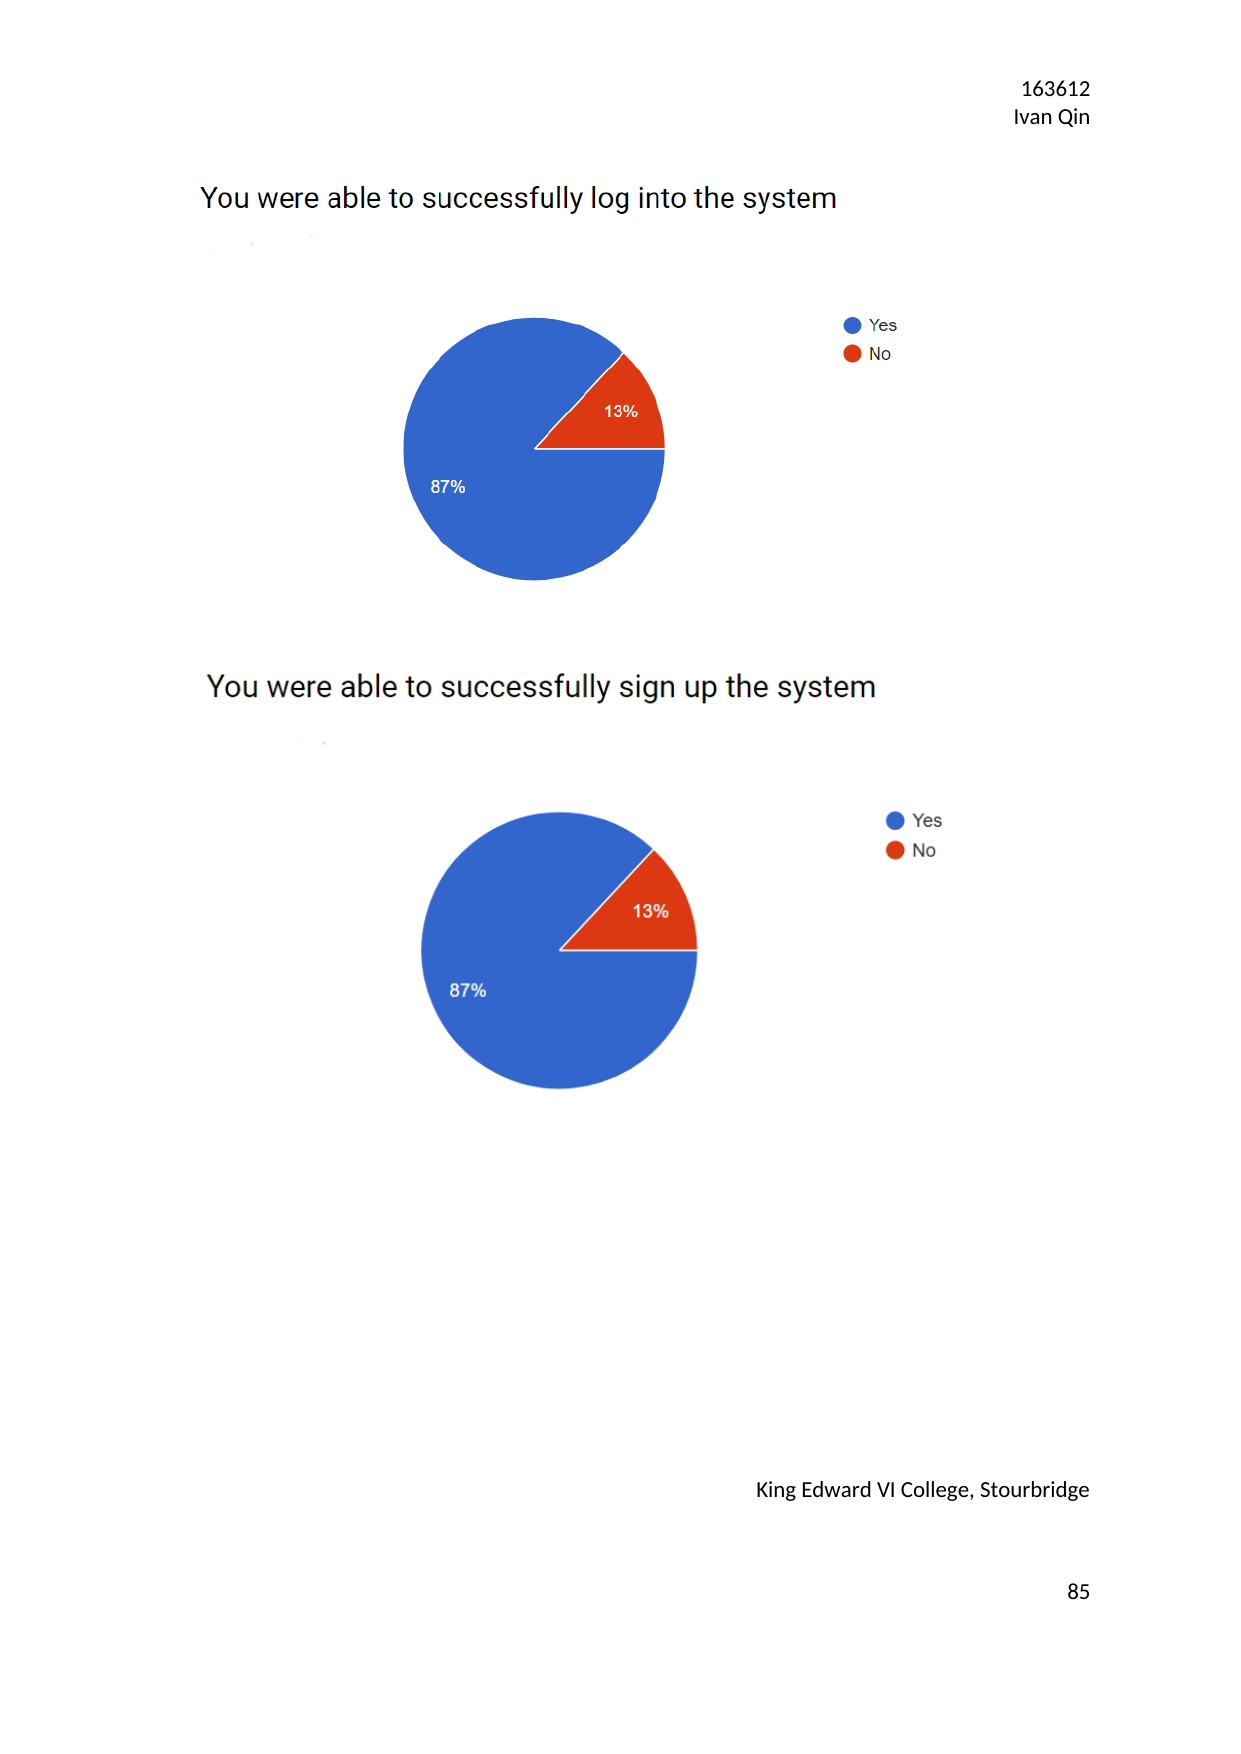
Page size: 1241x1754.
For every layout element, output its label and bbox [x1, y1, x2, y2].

picture [150, 150, 1091, 632]
picture [150, 656, 1091, 1142]
